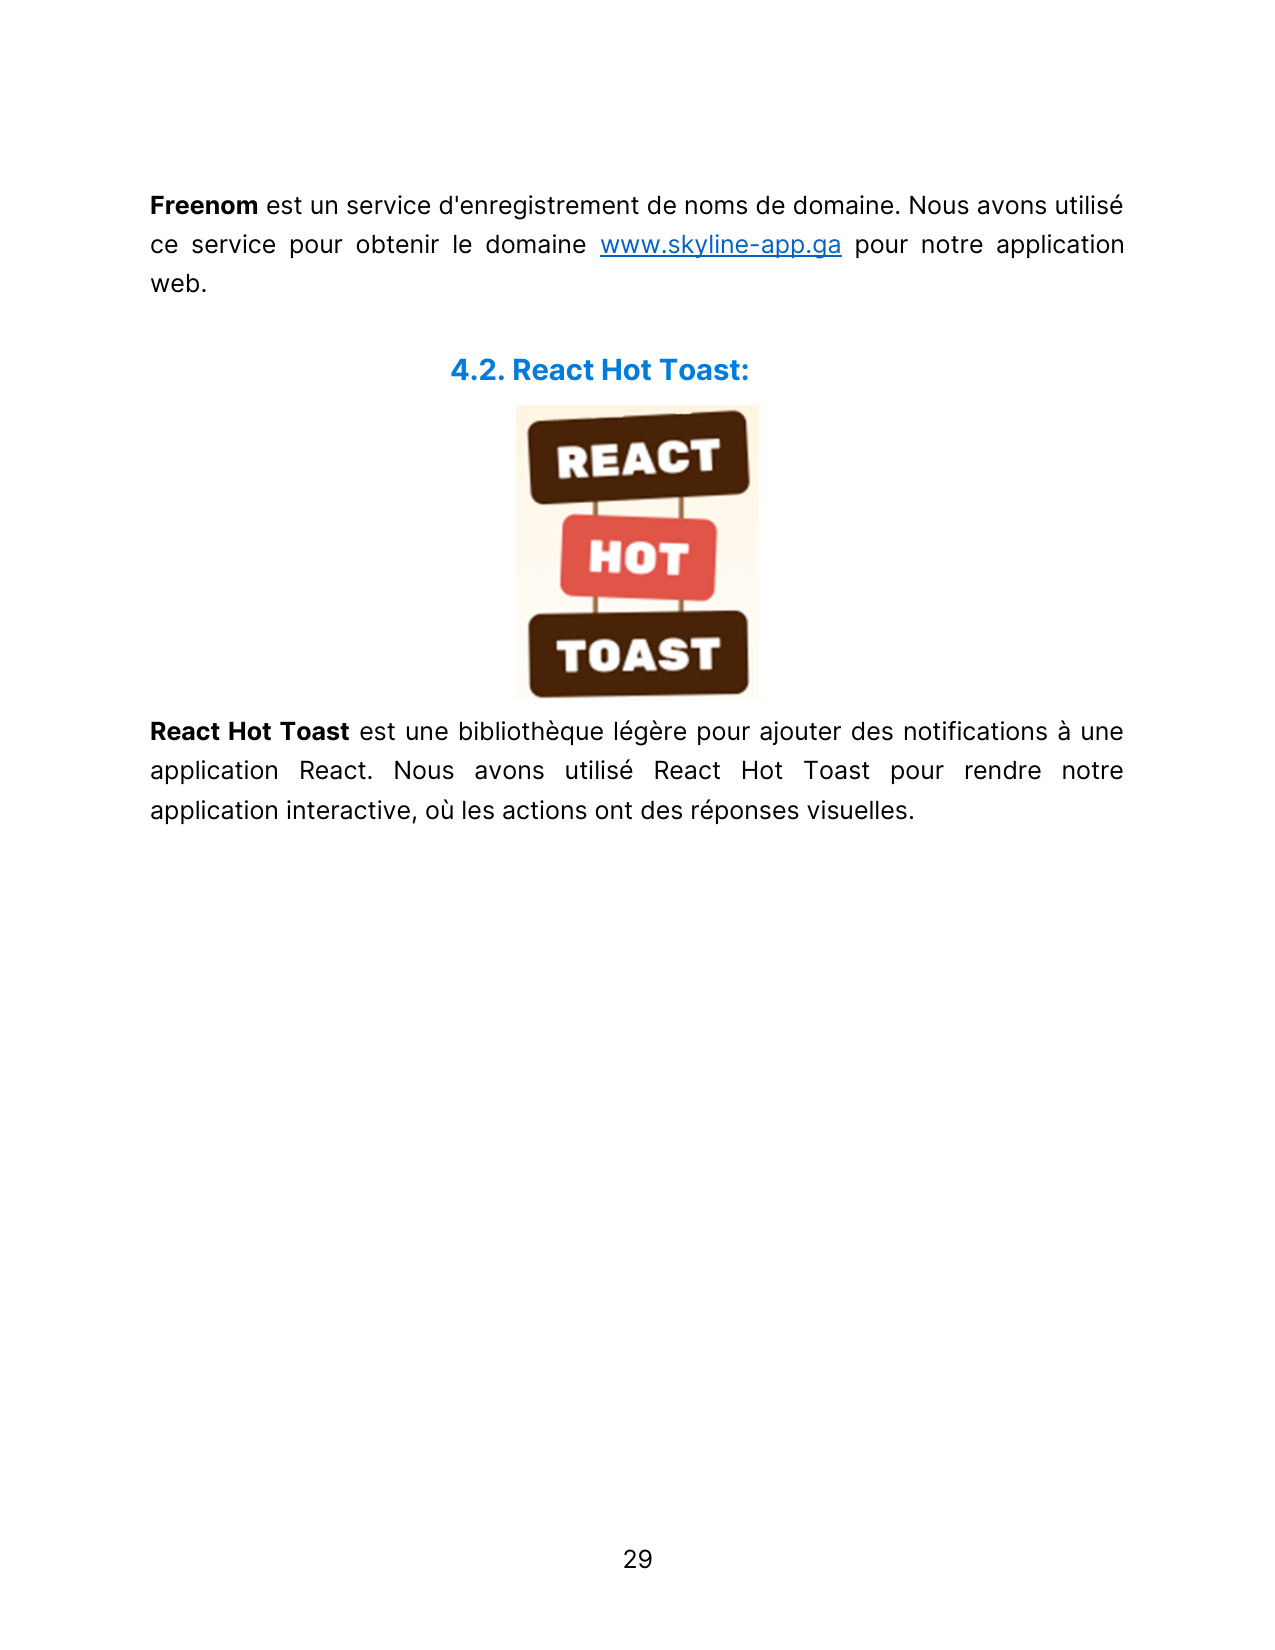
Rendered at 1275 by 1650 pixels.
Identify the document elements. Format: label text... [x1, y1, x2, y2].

text React Hot Toast est une bibliothèque légère pour ajouter des notifications à une application React. Nous avons utilisé React Hot Toast pour rendre notre application interactive, où les actions ont des réponses visuelles. [150, 716, 1125, 825]
subtitle 4.2. React Hot Toast: [450, 352, 1125, 387]
picture [515, 405, 760, 700]
text Freenom est un service d'enregistrement de noms de domaine. Nous avons utilisé ce service pour obtenir le domaine www.skyline-app.ga pour notre application web. [150, 190, 1125, 299]
